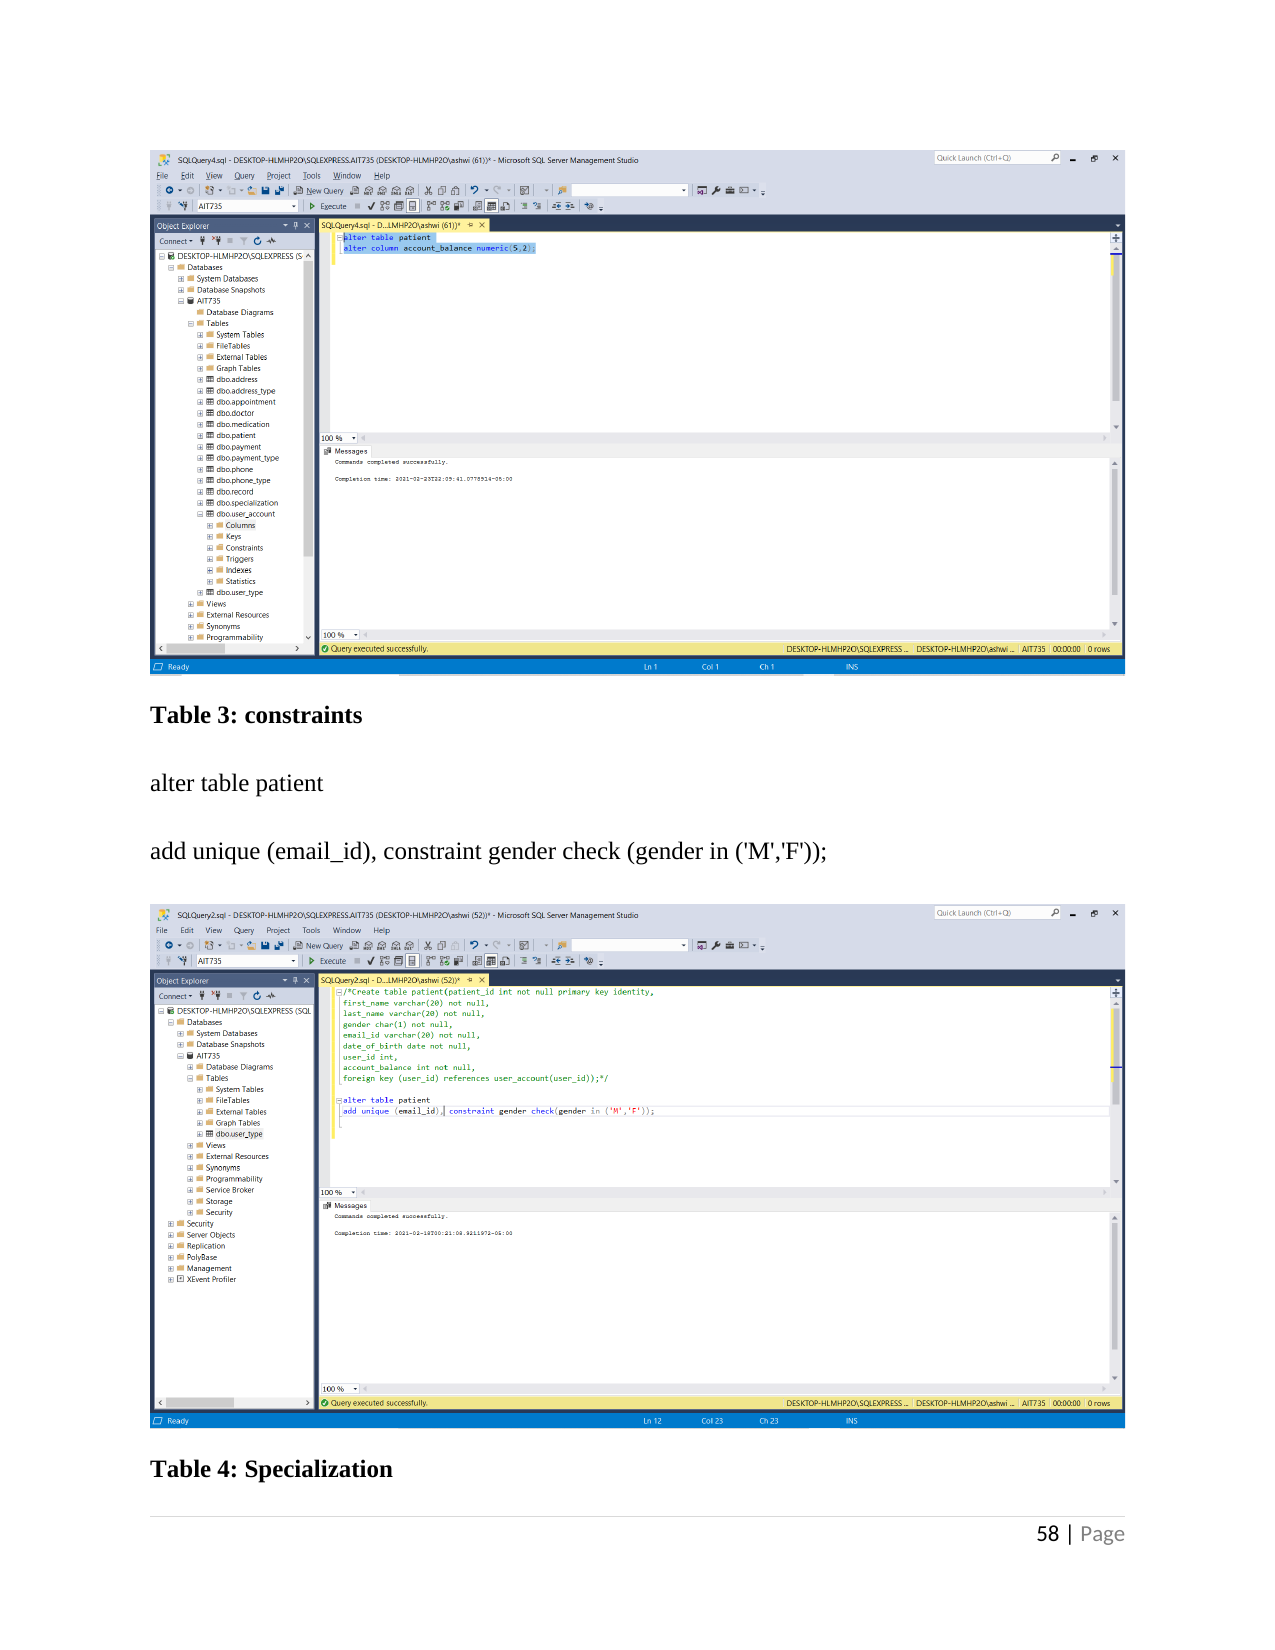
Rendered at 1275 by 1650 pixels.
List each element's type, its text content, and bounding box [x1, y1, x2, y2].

text add unique (email_id), constraint gender check (gender in ('M','F')); [150, 836, 1125, 865]
picture [150, 150, 1125, 676]
picture [150, 904, 1125, 1429]
text Table 4: Specialization [150, 1454, 1125, 1483]
text Table 3: constraints [150, 700, 1125, 729]
text alter table patient [150, 768, 1125, 797]
